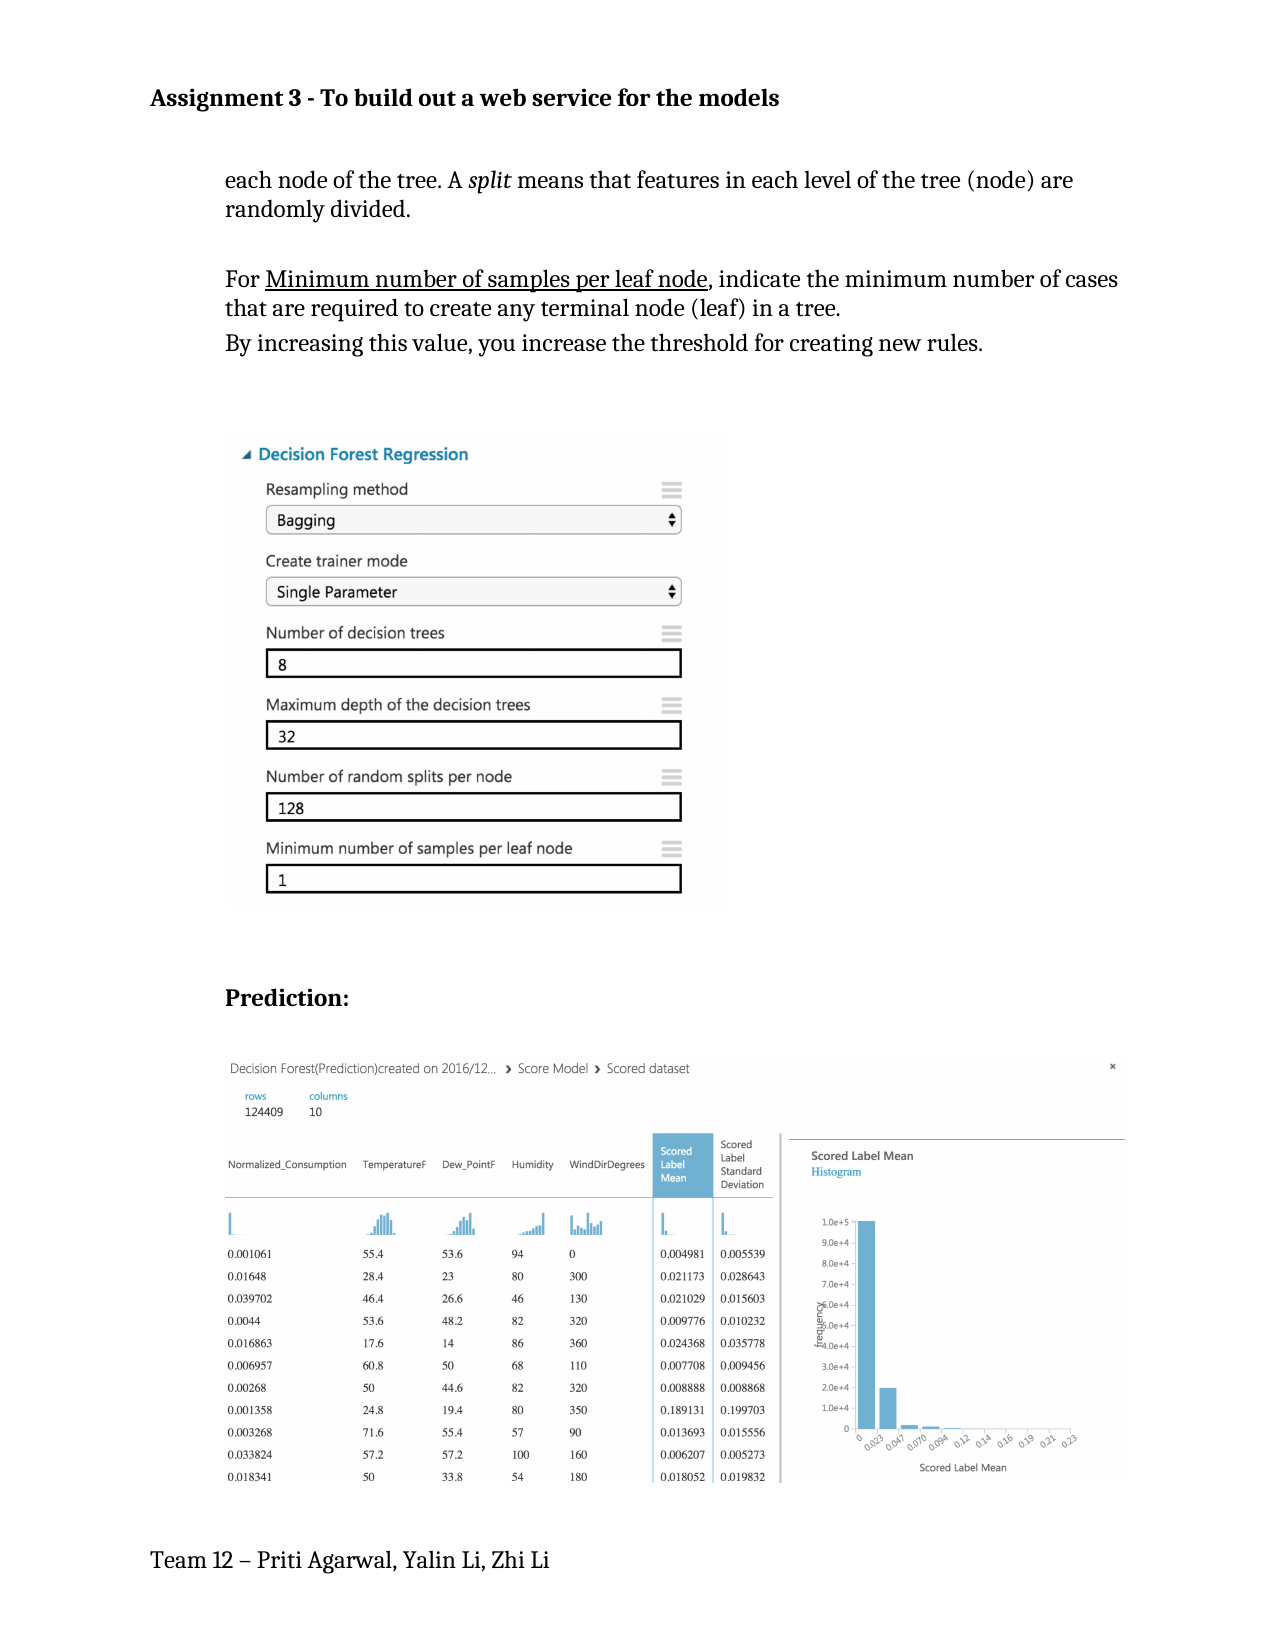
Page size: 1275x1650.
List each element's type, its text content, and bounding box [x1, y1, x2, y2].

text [225, 166, 1125, 224]
picture [225, 1053, 1125, 1483]
text Prediction: [178, 983, 1125, 1012]
text For Minimum number of samples per leaf node, indicate the minimum number of cases that are required to create any terminal node (leaf) in a tree. [225, 265, 1125, 322]
picture [225, 433, 731, 908]
text By increasing this value, you increase the threshold for creating new rules. [178, 329, 1125, 357]
